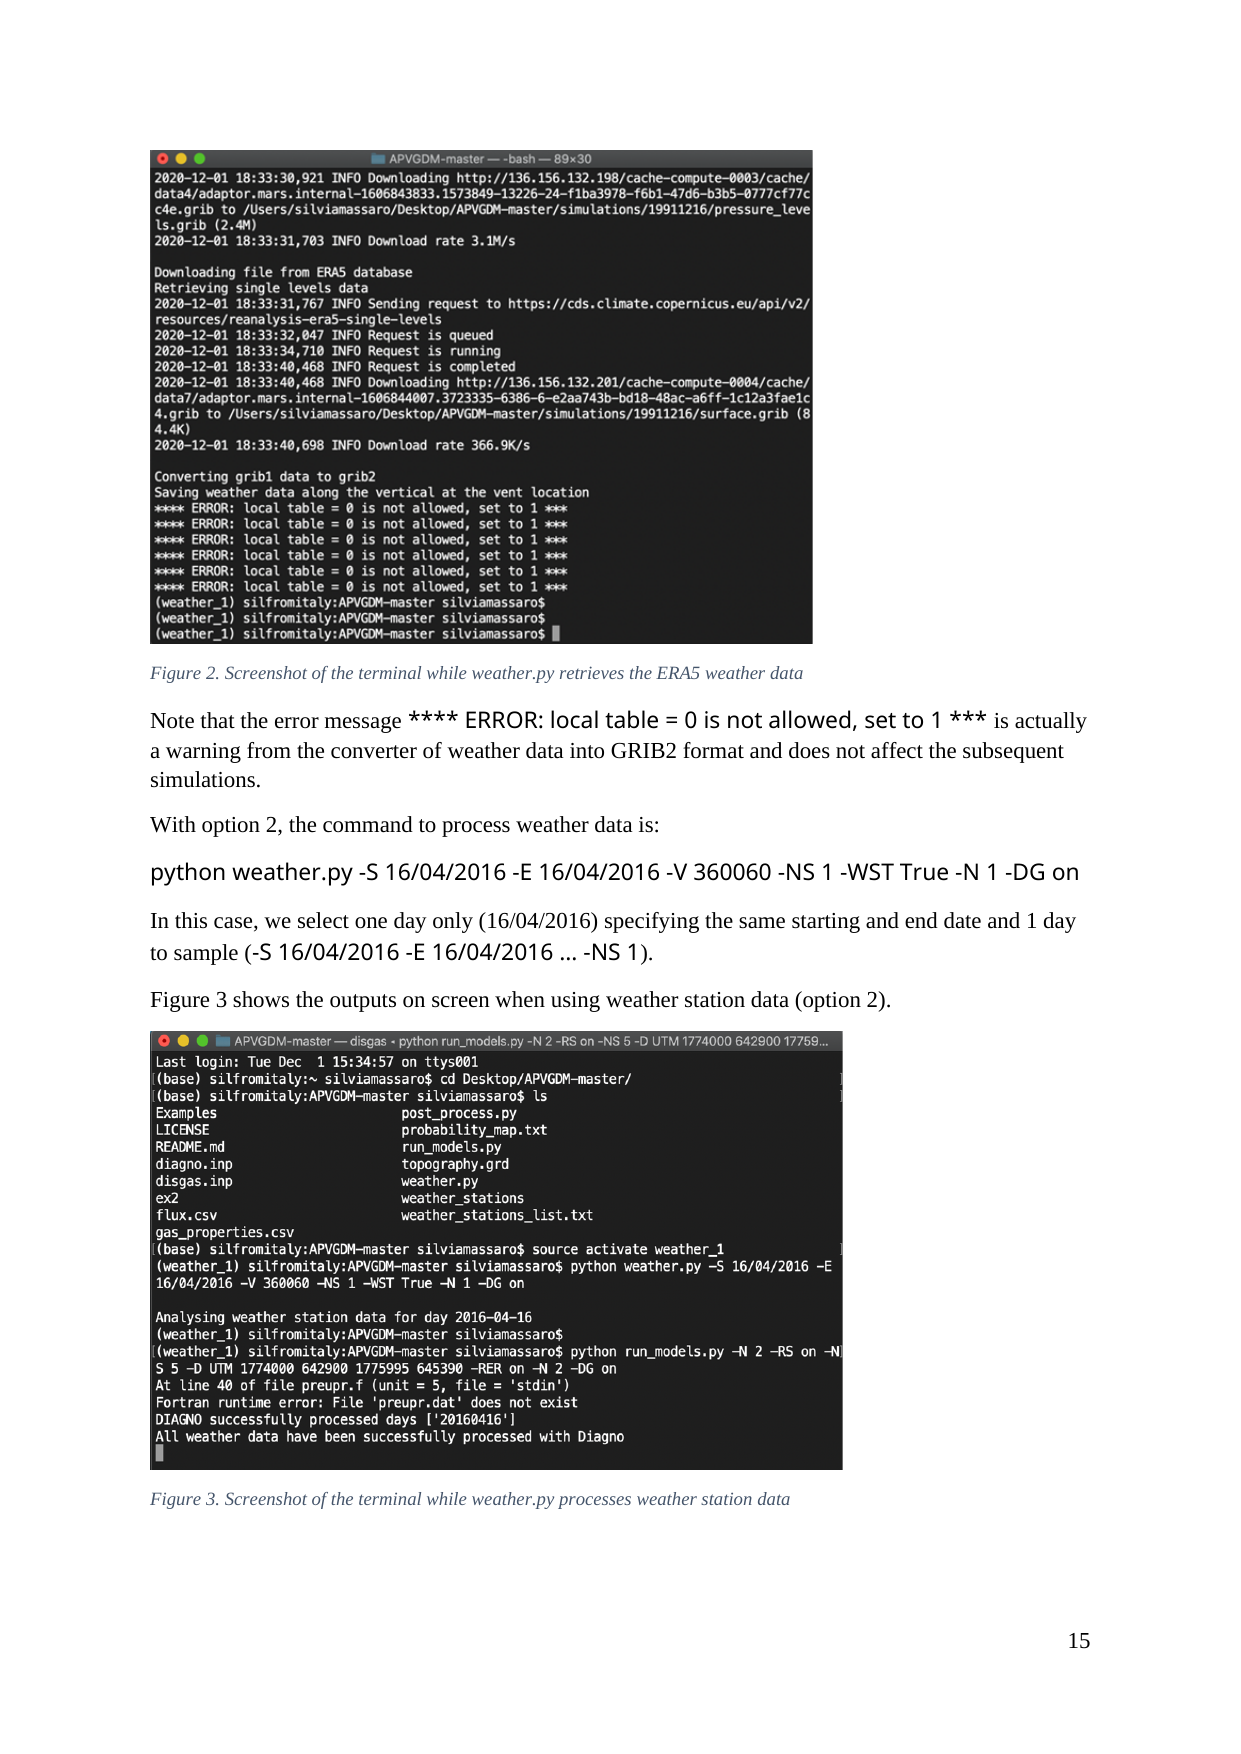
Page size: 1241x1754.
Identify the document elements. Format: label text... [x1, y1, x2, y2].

picture [150, 150, 813, 644]
text With option 2, the command to process weather data is: [150, 811, 1090, 837]
text Figure 3 shows the outputs on screen when using weather station data (option 2). [150, 986, 1090, 1012]
text Figure 2. Screenshot of the terminal while weather.py retrieves the ERA5 weather data [150, 662, 1090, 683]
picture [150, 1031, 843, 1470]
text Figure 3. Screenshot of the terminal while weather.py processes weather station data [150, 1488, 1090, 1510]
text python weather.py -S 16/04/2016 -E 16/04/2016 -V 360060 -NS 1 -WST True -N 1 -DG on [150, 856, 1090, 887]
text Note that the error message **** ERROR: local table = 0 is not allowed, set to 1 *** is actually a warning from the converter of weather data into GRIB2 format and does not affect the subsequent simulations. [150, 704, 1090, 792]
text In this case, we select one day only (16/04/2016) specifying the same starting and end date and 1 day to sample (-S 16/04/2016 -E 16/04/2016 … -NS 1). [150, 907, 1090, 967]
